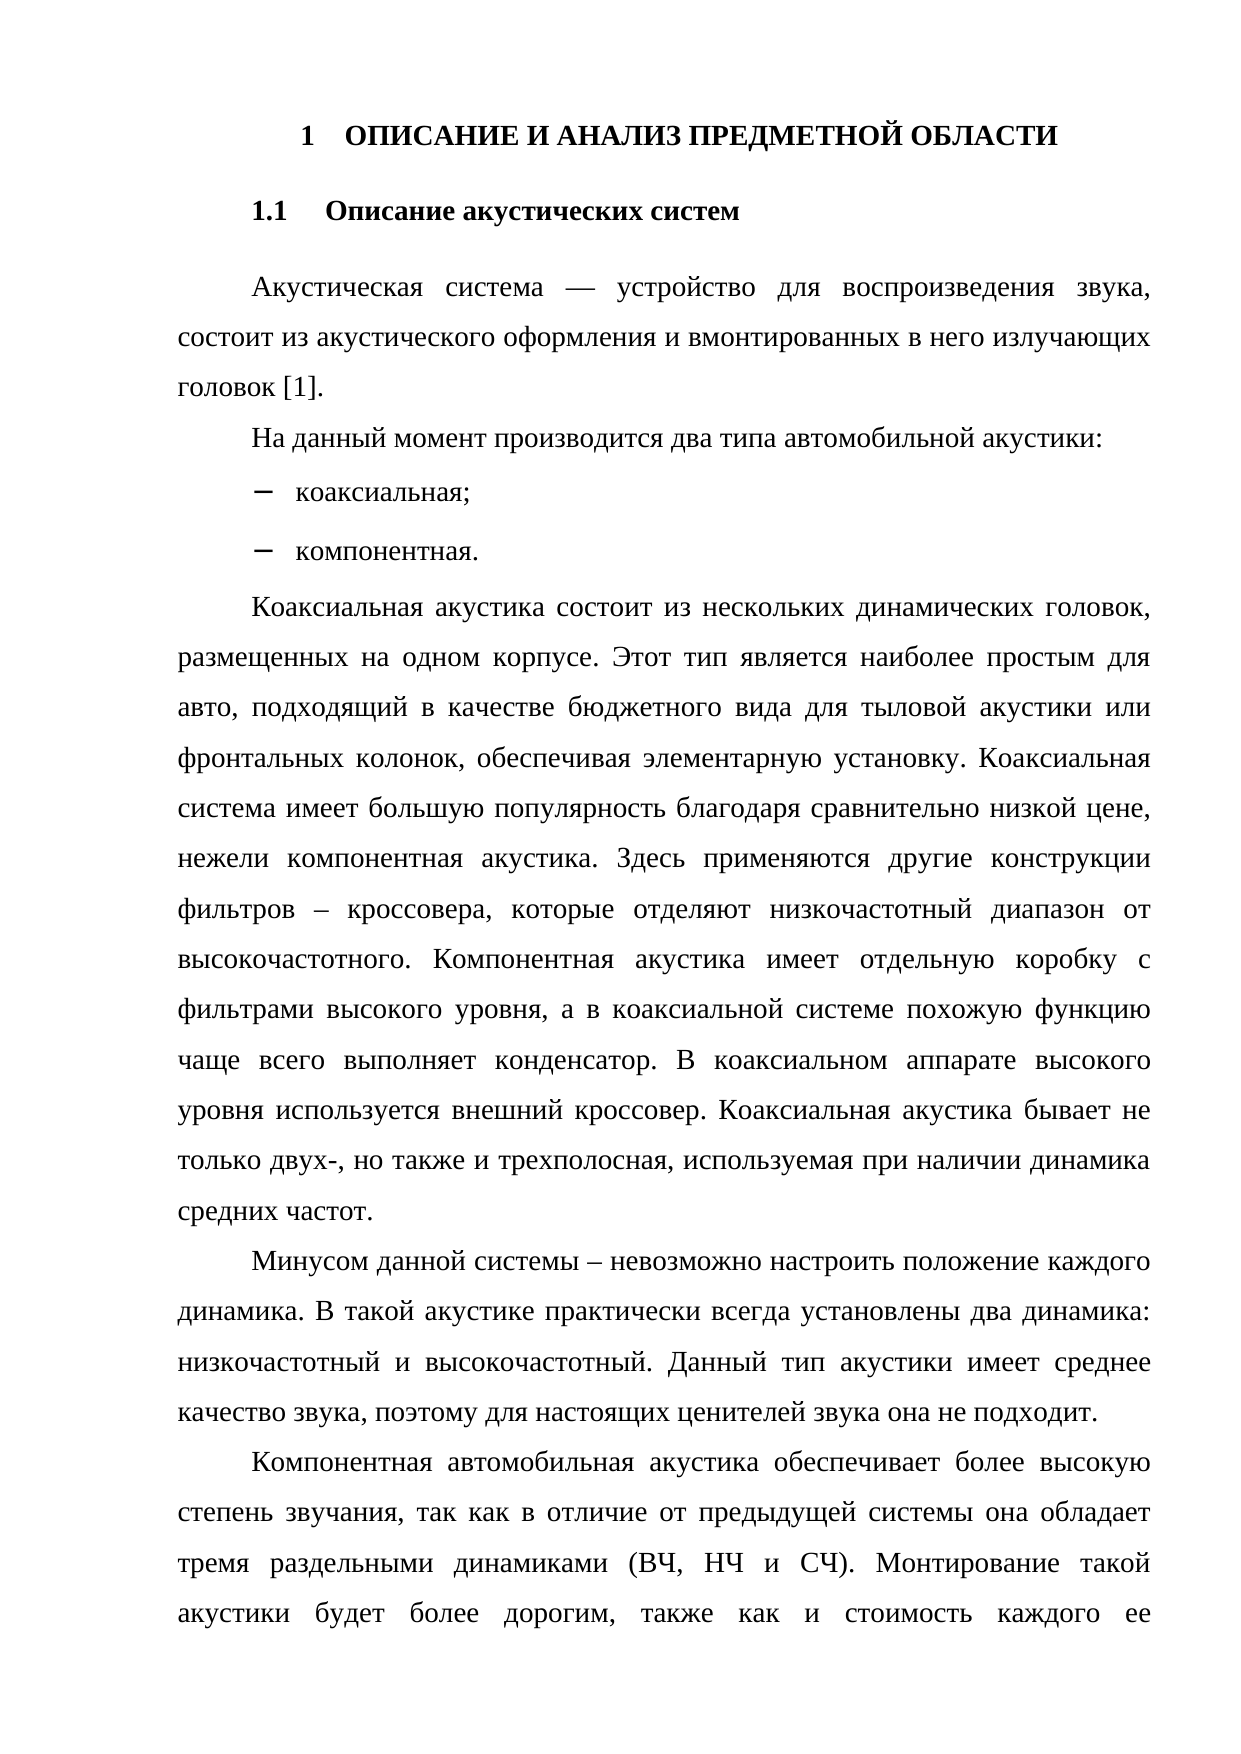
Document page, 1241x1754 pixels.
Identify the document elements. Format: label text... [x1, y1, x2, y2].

text Описание акустических систем [251, 193, 1152, 227]
text компонентная. [177, 529, 1152, 569]
text Акустическая система — устройство для воспроизведения звука, состоит из акустического оформления и вмонтированных в него излучающих головок [1]. [177, 269, 1152, 403]
text Коаксиальная акустика состоит из нескольких динамических головок, размещенных на одном корпусе. Этот тип является наиболее простым для авто, подходящий в качестве бюджетного вида для тыловой акустики или фронтальных колонок, обеспечивая элементарную установку. Коаксиальная система имеет большую популярность благодаря сравнительно низкой цене, нежели компонентная акустика. Здесь применяются другие конструкции фильтров – кроссовера, которые отделяют низкочастотный диапазон от высокочастотного. Компонентная акустика имеет отдельную коробку с фильтрами высокого уровня, а в коаксиальной системе похожую функцию чаще всего выполняет конденсатор. В коаксиальном аппарате высокого уровня используется внешний кроссовер. Коаксиальная акустика бывает не только двух-, но также и трехполосная, используемая при наличии динамика средних частот. [177, 589, 1152, 1226]
text ОПИСАНИЕ И АНАЛИЗ ПРЕДМЕТНОЙ ОБЛАСТИ [207, 118, 1152, 152]
text На данный момент производится два типа автомобильной акустики: [177, 420, 1152, 453]
text Минусом данной системы – невозможно настроить положение каждого динамика. В такой акустике практически всегда установлены два динамика: низкочастотный и высокочастотный. Данный тип акустики имеет среднее качество звука, поэтому для настоящих ценителей звука она не подходит. [177, 1243, 1152, 1427]
text коаксиальная; [177, 470, 1152, 510]
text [177, 1444, 1152, 1629]
